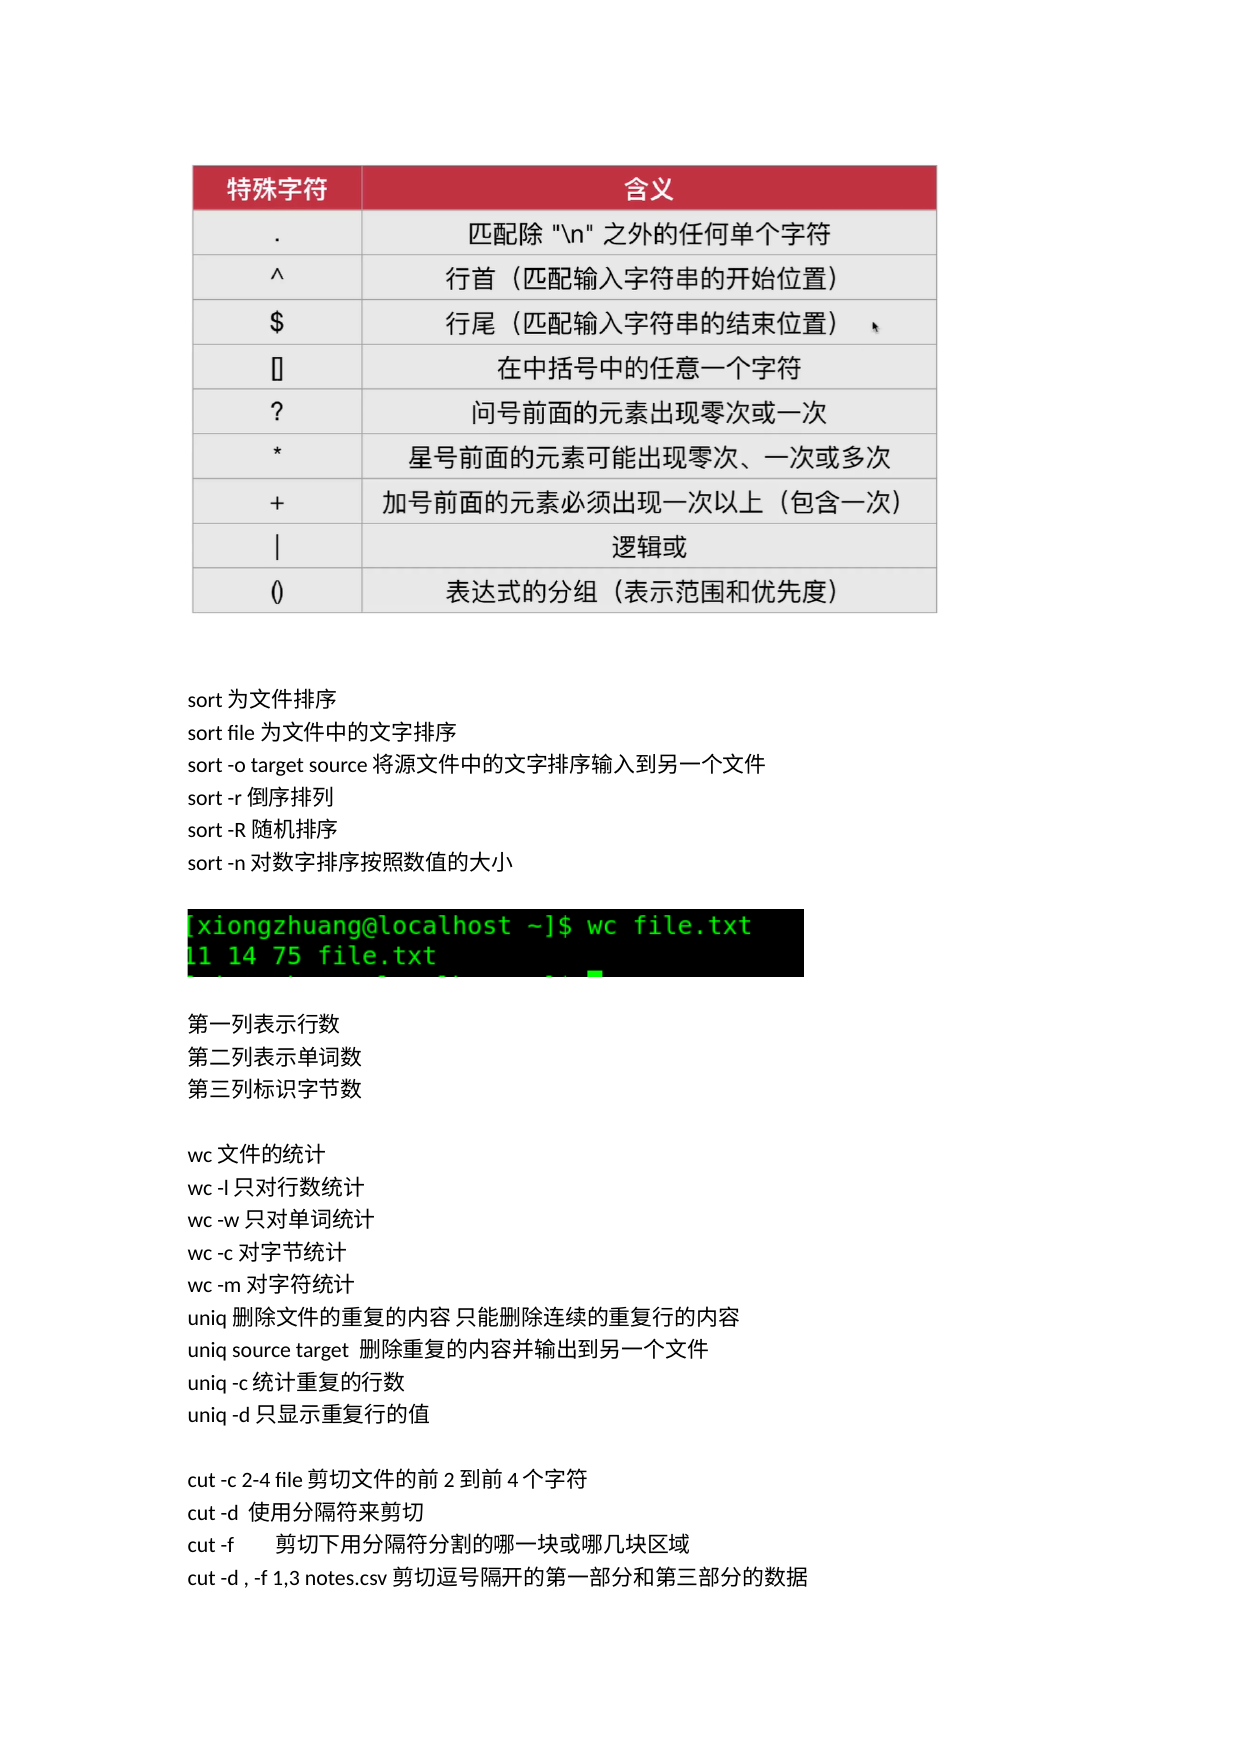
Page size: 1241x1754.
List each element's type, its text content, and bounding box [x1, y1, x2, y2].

text uniq 删除文件的重复的内容 只能删除连续的重复行的内容 [187, 1299, 1053, 1332]
text cut -f 剪切下用分隔符分割的哪一块或哪几块区域 cut -d , -f 1,3 notes.csv 剪切逗号隔开的第一部分和第三部分的数据 [187, 1527, 1053, 1592]
text uniq -c统计重复的行数 [187, 1364, 1053, 1397]
text sort -R 随机排序 [187, 812, 1053, 844]
text wc -l 只对行数统计 [187, 1169, 1053, 1202]
text wc -c 对字节统计 [187, 1234, 1053, 1267]
picture [187, 909, 804, 977]
text 第三列标识字节数 [187, 1072, 1053, 1104]
picture [187, 162, 940, 619]
text uniq source target 删除重复的内容并输出到另一个文件 [187, 1332, 1053, 1364]
text wc 文件的统计 [187, 1137, 1053, 1169]
text uniq -d 只显示重复行的值 [187, 1397, 1053, 1429]
text wc -m 对字符统计 [187, 1267, 1053, 1299]
text sort -o target source 将源文件中的文字排序输入到另一个文件 [187, 747, 1053, 779]
text sort -n 对数字排序按照数值的大小 [187, 844, 1053, 877]
text sort file 为文件中的文字排序 [187, 714, 1053, 747]
text 第二列表示单词数 [187, 1039, 1053, 1072]
text 第一列表示行数 [187, 1007, 1053, 1039]
text wc -w 只对单词统计 [187, 1202, 1053, 1234]
text sort -r 倒序排列 [187, 779, 1053, 812]
text cut -d 使用分隔符来剪切 [187, 1494, 1053, 1527]
text cut -c 2-4 file 剪切文件的前2到前4个字符 [187, 1462, 1053, 1494]
text sort 为文件排序 [187, 682, 1053, 714]
